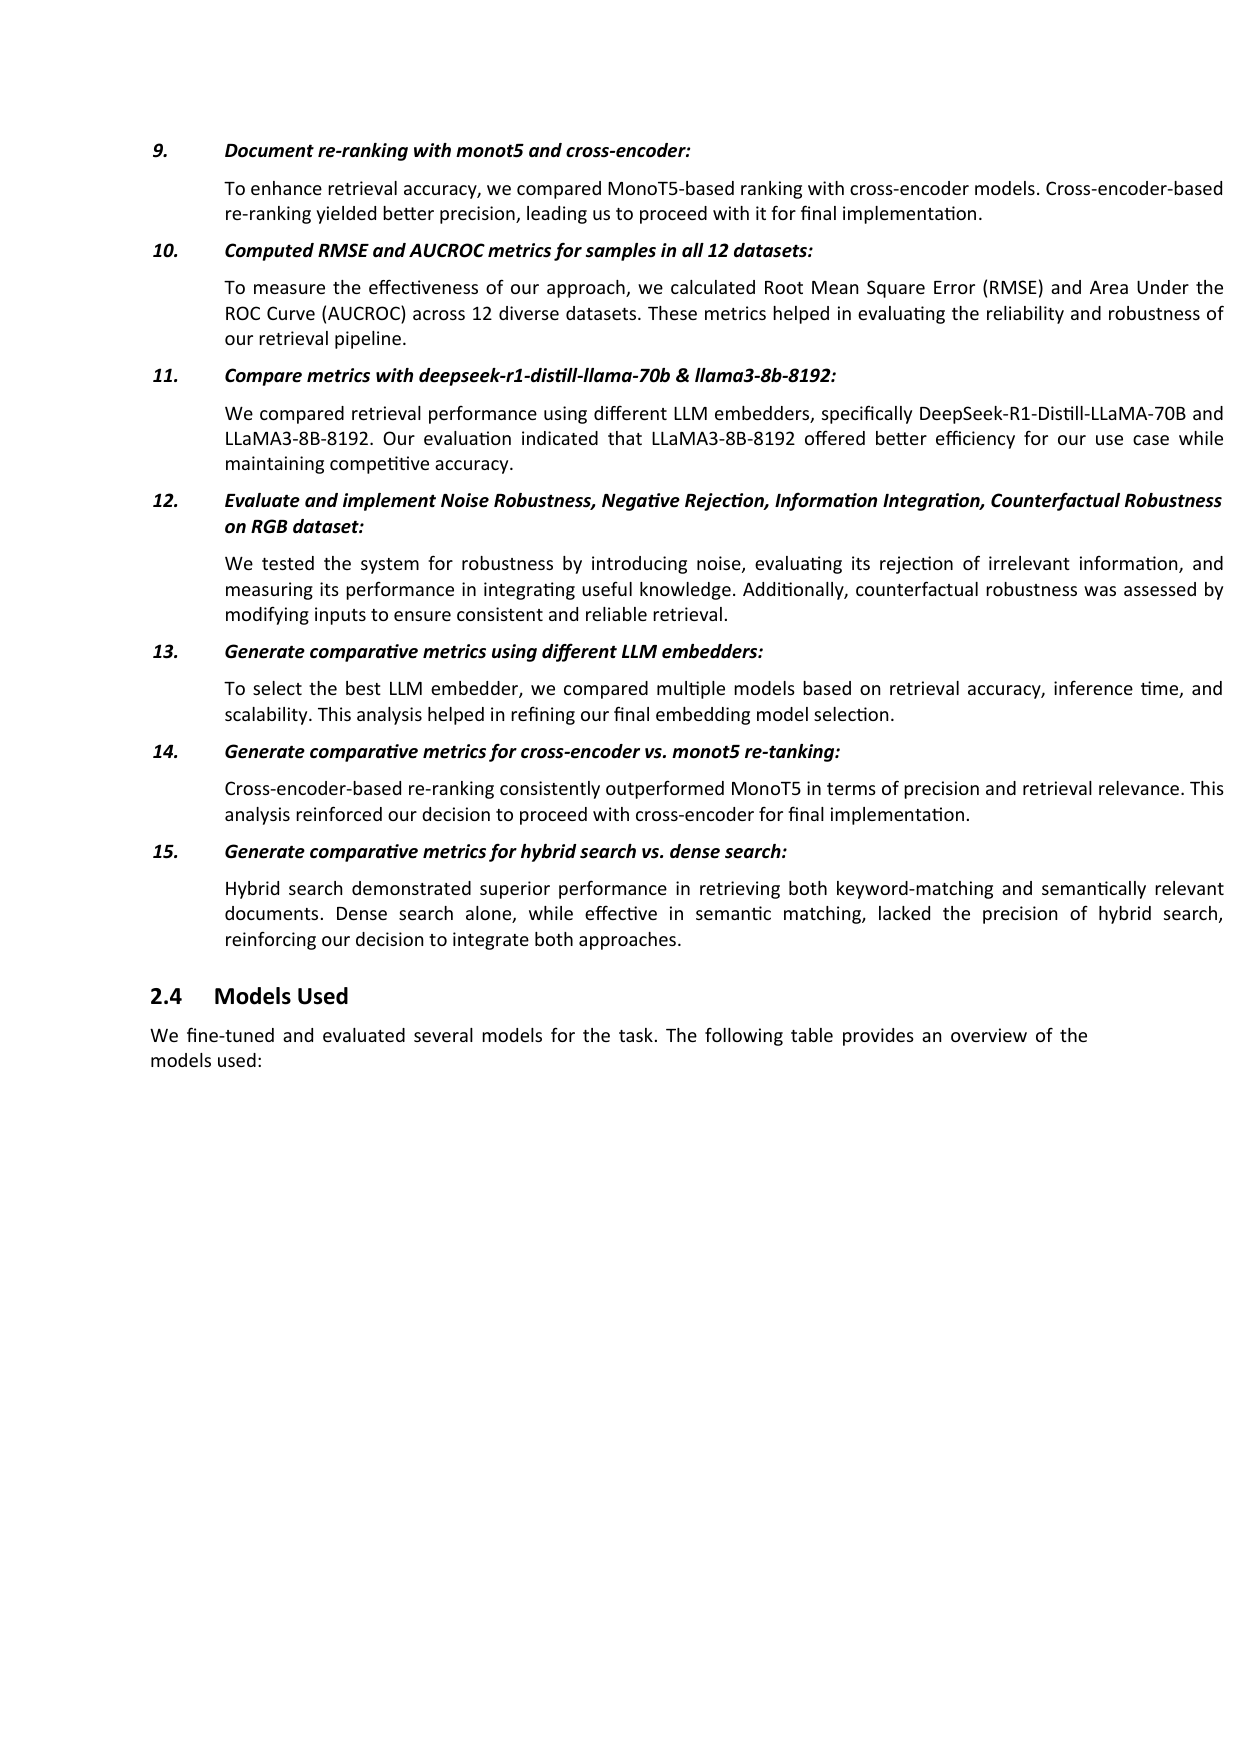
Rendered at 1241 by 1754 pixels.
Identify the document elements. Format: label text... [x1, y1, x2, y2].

list Compare metrics with deepseek-r1-distill-llama-70b & llama3-8b-8192: [152, 362, 1226, 388]
text We compared retrieval performance using different LLM embedders, specifically DeepSeek-R1-Distill-LLaMA-70B and LLaMA3-8B-8192. Our evaluation indicated that LLaMA3-8B-8192 offered better efficiency for our use case while maintaining competitive accuracy. [224, 400, 1226, 476]
list Generate comparative metrics using different LLM embedders: [152, 638, 1226, 664]
text Hybrid search demonstrated superior performance in retrieving both keyword-matching and semantically relevant documents. Dense search alone, while effective in semantic matching, lacked the precision of hybrid search, reinforcing our decision to integrate both approaches. [224, 875, 1226, 951]
list Generate comparative metrics for hybrid search vs. dense search: [152, 838, 1226, 863]
text We tested the system for robustness by introducing noise, evaluating its rejection of irrelevant information, and measuring its performance in integrating useful knowledge. Additionally, counterfactual robustness was assessed by modifying inputs to ensure consistent and reliable retrieval. [224, 550, 1226, 627]
text We fine-tuned and evaluated several models for the task. The following table provides an overview of the models used: [150, 1023, 1090, 1073]
list Computed RMSE and AUCROC metrics for samples in all 12 datasets: [152, 237, 1226, 263]
text To select the best LLM embedder, we compared multiple models based on retrieval accuracy, inference time, and scalability. This analysis helped in refining our final embedding model selection. [224, 676, 1226, 726]
text To enhance retrieval accuracy, we compared MonoT5-based ranking with cross-encoder models. Cross-encoder-based re-ranking yielded better precision, leading us to proceed with it for final implementation. [224, 175, 1226, 226]
subtitle Models Used [150, 980, 1226, 1011]
text Cross-encoder-based re-ranking consistently outperformed MonoT5 in terms of precision and retrieval relevance. This analysis reinforced our decision to proceed with cross-encoder for final implementation. [224, 775, 1226, 826]
list Evaluate and implement Noise Robustness, Negative Rejection, Information Integration, Counterfactual Robustness on RGB dataset: [152, 488, 1226, 538]
text To measure the effectiveness of our approach, we calculated Root Mean Square Error (RMSE) and Area Under the ROC Curve (AUCROC) across 12 diverse datasets. These metrics helped in evaluating the reliability and robustness of our retrieval pipeline. [224, 274, 1226, 351]
list Document re-ranking with monot5 and cross-encoder: [152, 137, 1226, 163]
list Generate comparative metrics for cross-encoder vs. monot5 re-tanking: [152, 738, 1226, 763]
